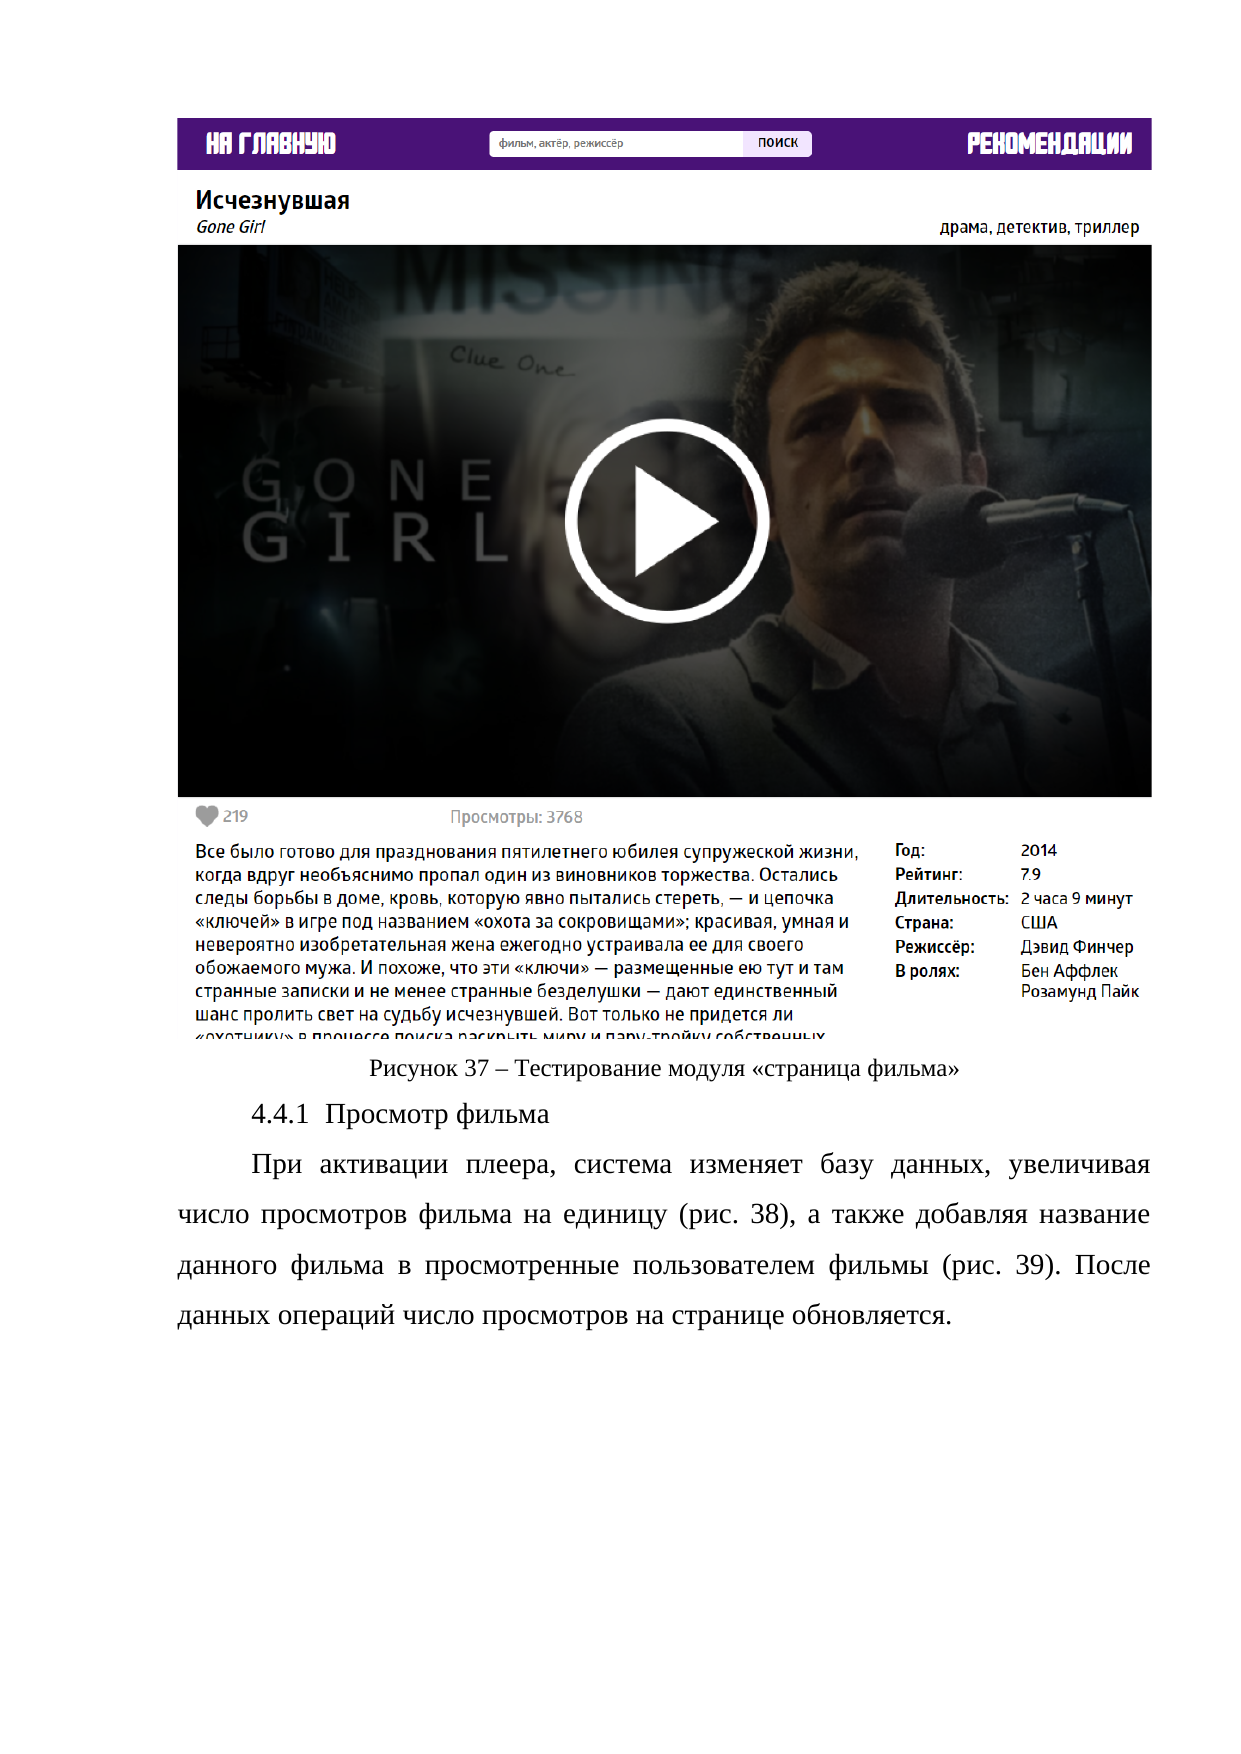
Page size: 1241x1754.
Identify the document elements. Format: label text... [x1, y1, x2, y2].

picture [177, 118, 1152, 1039]
text Рисунок 37 – Тестирование модуля «страница фильма» [177, 1053, 1152, 1082]
text При активации плеера, система изменяет базу данных, увеличивая число просмотров фильма на единицу (рис. 38), а также добавляя название данного фильма в просмотренные пользователем фильмы (рис. 39). После данных операций число просмотров на странице обновляется. [177, 1146, 1152, 1331]
subtitle Просмотр фильма [177, 1096, 1152, 1129]
